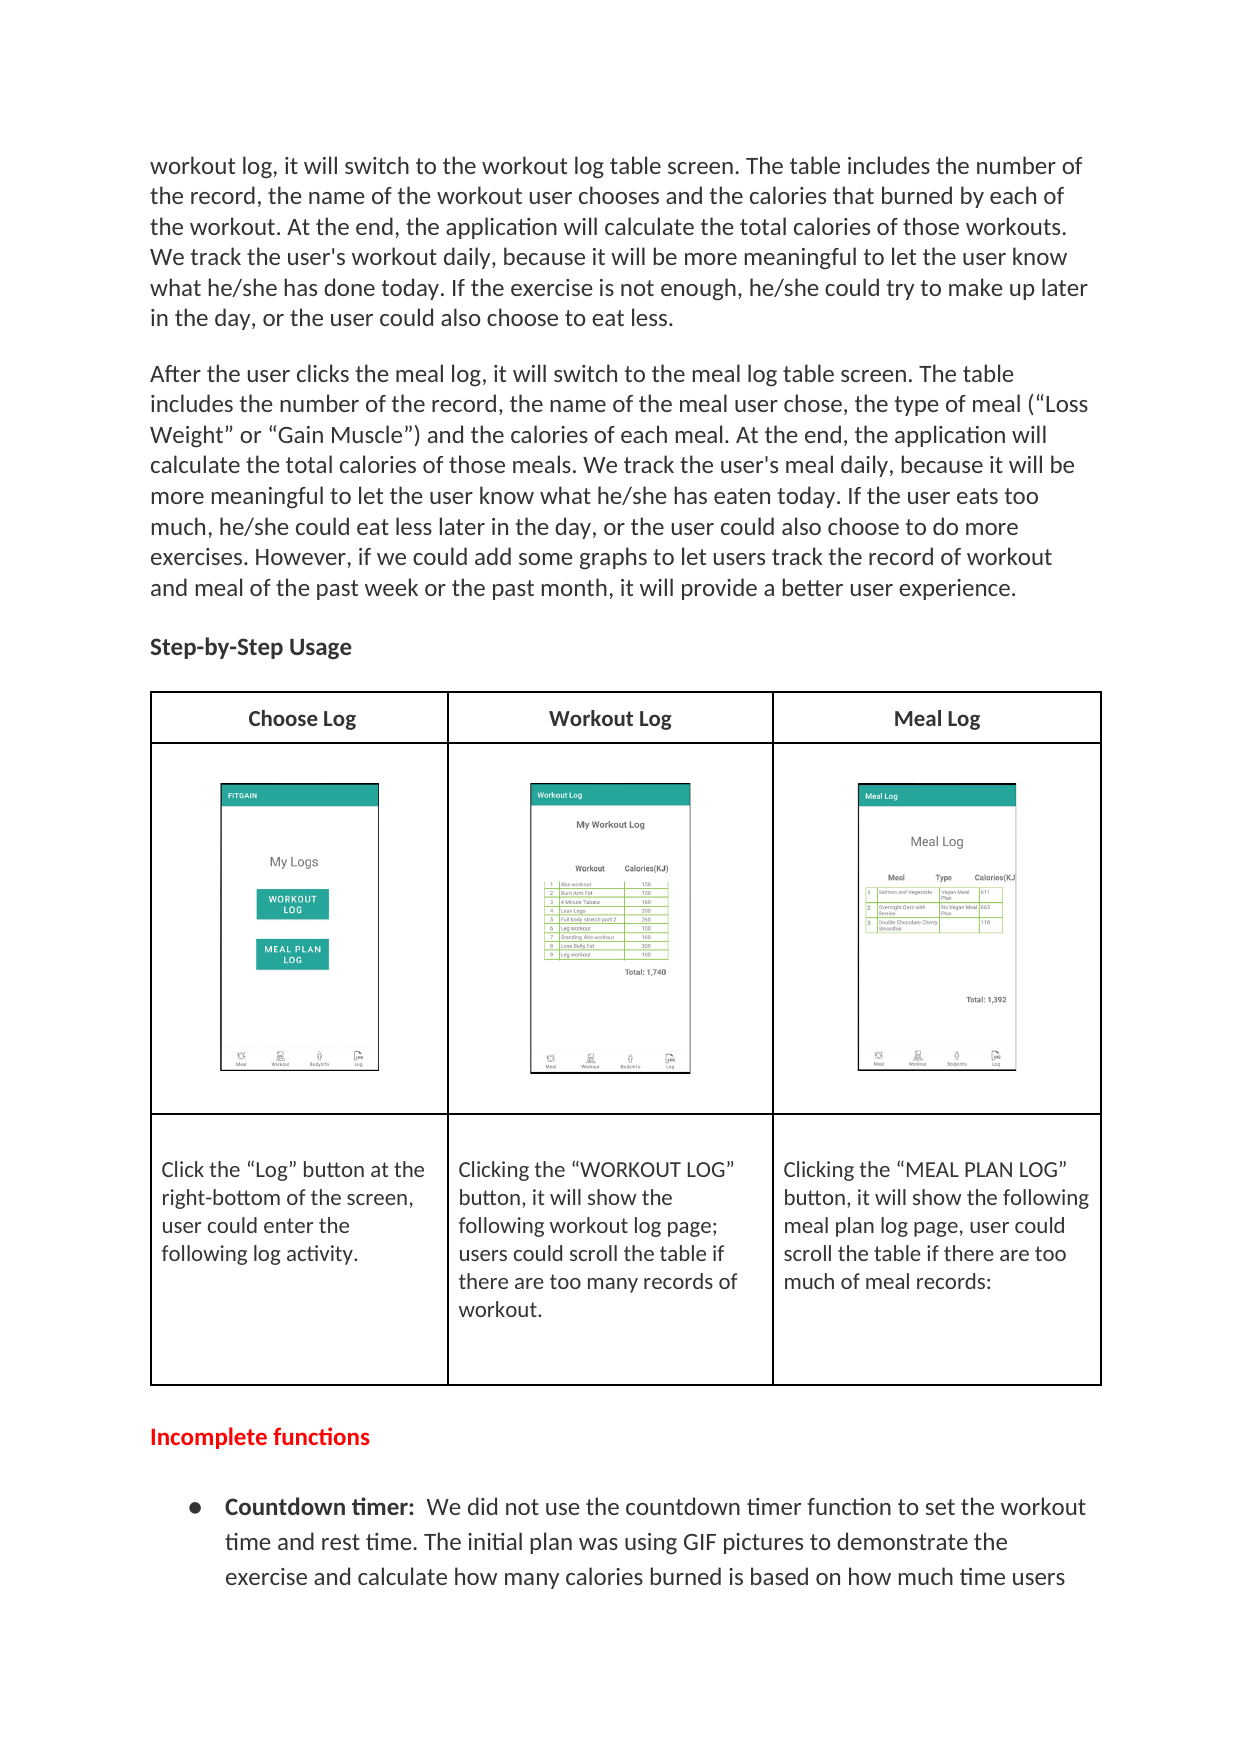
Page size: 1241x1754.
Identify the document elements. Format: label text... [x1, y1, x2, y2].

picture [220, 783, 379, 1071]
text Incomplete functions [150, 1421, 1090, 1452]
table_cell Clicking the “MEAL PLAN LOG” button, it will show the following meal plan log page, user could scroll the table if there are too much of meal records: [774, 1115, 1100, 1384]
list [187, 1491, 1090, 1592]
text Step-by-Step Usage [150, 631, 1090, 662]
table_cell [152, 744, 447, 1113]
table_cell Click the “Log” button at the right-bottom of the screen, user could enter the following log activity. [152, 1115, 447, 1384]
picture [530, 783, 691, 1074]
table_header Workout Log [449, 693, 772, 742]
table_cell Clicking the “WORKOUT LOG” button, it will show the following workout log page; users could scroll the table if there are too many records of workout. [449, 1115, 772, 1384]
table_header Meal Log [774, 693, 1100, 742]
table_header Choose Log [152, 693, 447, 742]
picture [857, 783, 1017, 1071]
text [150, 150, 1090, 333]
text After the user clicks the meal log, it will switch to the meal log table screen. The table includes the number of the record, the name of the meal user chose, the type of meal (“Loss Weight” or “Gain Muscle”) and the calories of each meal. At the end, the application will calculate the total calories of those meals. We track the user's meal daily, because it will be more meaningful to let the user know what he/she has eaten today. If the user eats too much, he/she could eat less later in the day, or the user could also choose to do more exercises. However, if we could add some graphs to let users track the record of workout and meal of the past week or the past month, it will provide a better user experience. [150, 358, 1090, 602]
table_cell [449, 744, 772, 1113]
table_cell [774, 744, 1100, 1113]
